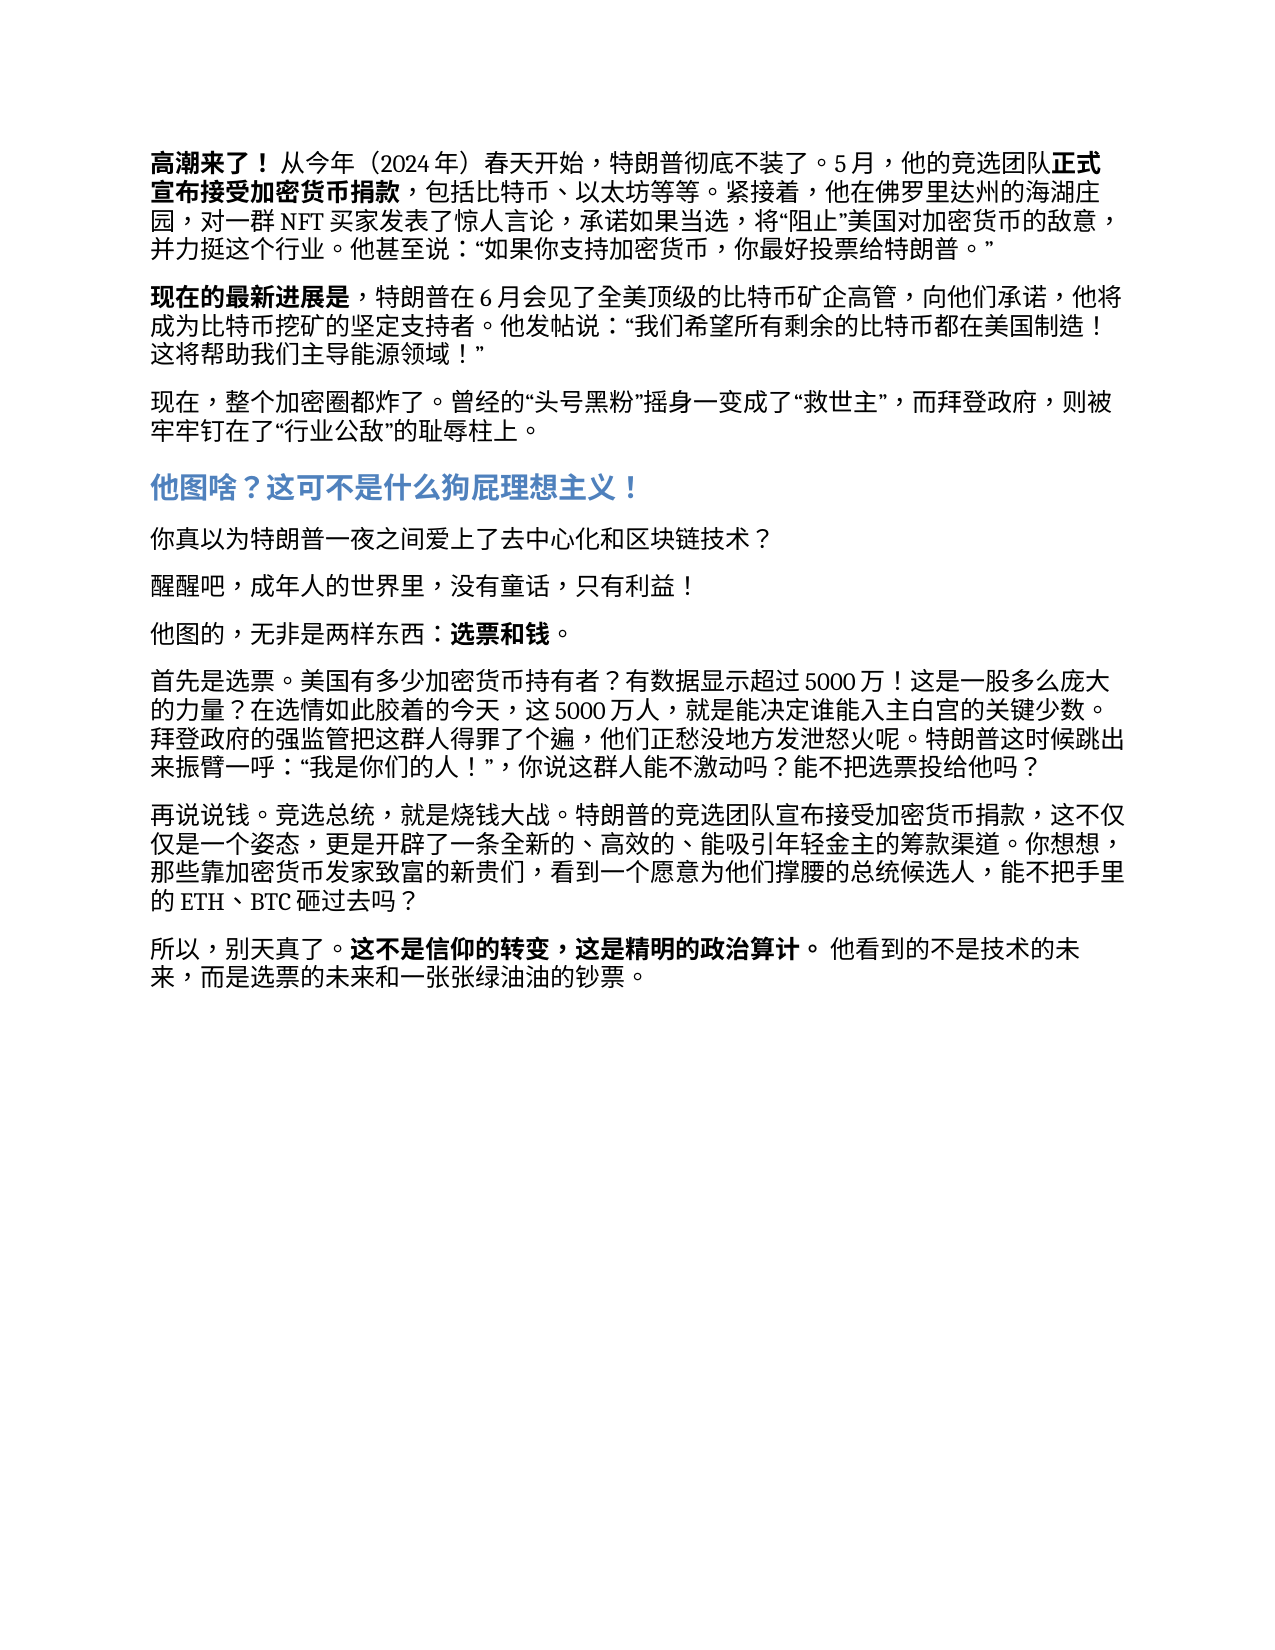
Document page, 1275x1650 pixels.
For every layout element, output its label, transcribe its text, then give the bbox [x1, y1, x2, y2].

text 他图的，无非是两样东西：选票和钱。 [150, 621, 1125, 649]
text 醒醒吧，成年人的世界里，没有童话，只有利益！ [150, 573, 1125, 602]
text 现在，整个加密圈都炸了。曾经的“头号黑粉”摇身一变成了“救世主”，而拜登政府，则被牢牢钉在了“行业公敌”的耻辱柱上。 [150, 389, 1125, 446]
text 你真以为特朗普一夜之间爱上了去中心化和区块链技术？ [150, 526, 1125, 554]
text 再说说钱。竞选总统，就是烧钱大战。特朗普的竞选团队宣布接受加密货币捐款，这不仅仅是一个姿态，更是开辟了一条全新的、高效的、能吸引年轻金主的筹款渠道。你想想，那些靠加密货币发家致富的新贵们，看到一个愿意为他们撑腰的总统候选人，能不把手里的ETH、BTC砸过去吗？ [150, 802, 1125, 917]
text 首先是选票。美国有多少加密货币持有者？有数据显示超过5000万！这是一股多么庞大的力量？在选情如此胶着的今天，这5000万人，就是能决定谁能入主白宫的关键少数。拜登政府的强监管把这群人得罪了个遍，他们正愁没地方发泄怒火呢。特朗普这时候跳出来振臂一呼：“我是你们的人！”，你说这群人能不激动吗？能不把选票投给他吗？ [150, 668, 1125, 783]
text 高潮来了！ 从今年（2024年）春天开始，特朗普彻底不装了。5月，他的竞选团队正式宣布接受加密货币捐款，包括比特币、以太坊等等。紧接着，他在佛罗里达州的海湖庄园，对一群NFT买家发表了惊人言论，承诺如果当选，将“阻止”美国对加密货币的敌意，并力挺这个行业。他甚至说：“如果你支持加密货币，你最好投票给特朗普。” [150, 150, 1125, 265]
text 所以，别天真了。这不是信仰的转变，这是精明的政治算计。 他看到的不是技术的未来，而是选票的未来和一张张绿油油的钞票。 [150, 936, 1125, 993]
text 现在的最新进展是，特朗普在6月会见了全美顶级的比特币矿企高管，向他们承诺，他将成为比特币挖矿的坚定支持者。他发帖说：“我们希望所有剩余的比特币都在美国制造！这将帮助我们主导能源领域！” [150, 284, 1125, 370]
subtitle 他图啥？这可不是什么狗屁理想主义！ [150, 467, 1125, 507]
